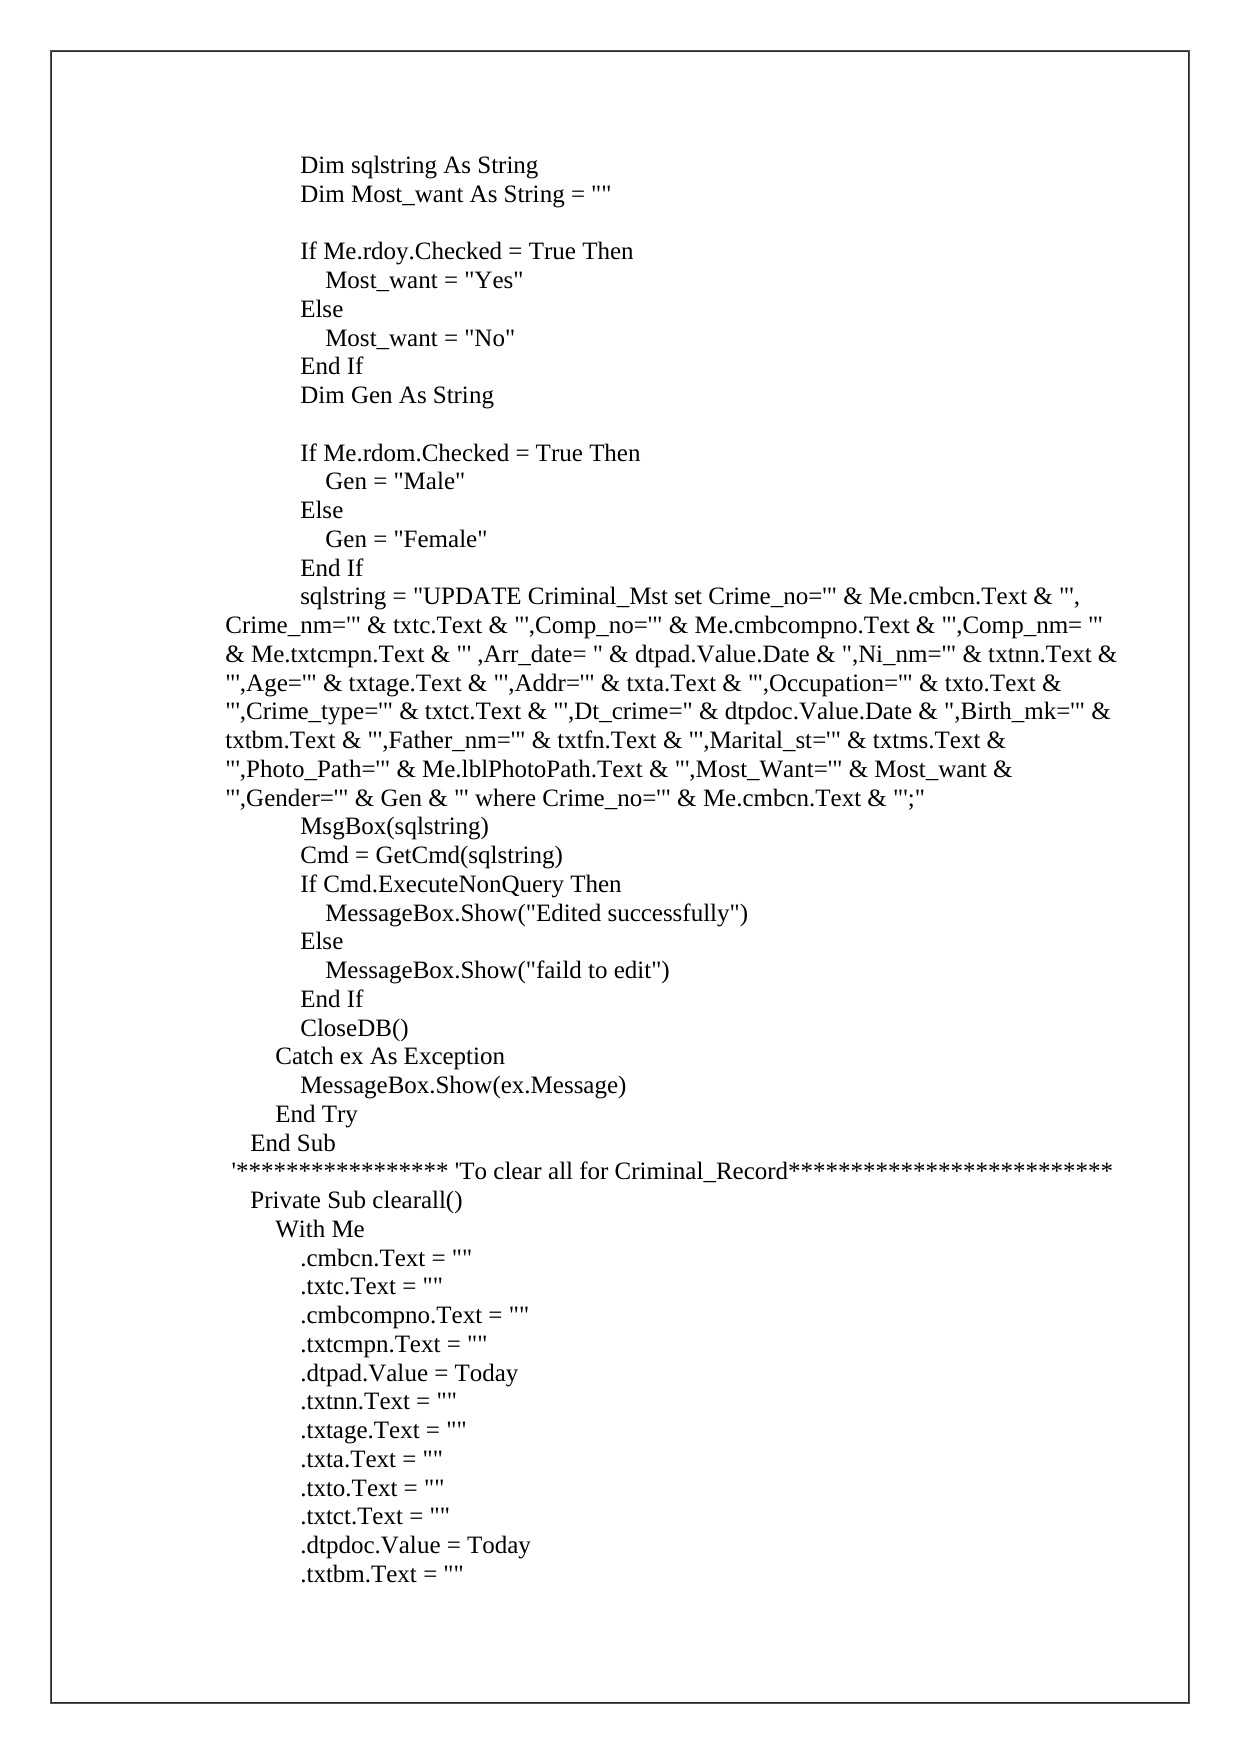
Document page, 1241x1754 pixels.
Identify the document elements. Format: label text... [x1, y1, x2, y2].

text Dim Gen As String [225, 380, 1120, 409]
text .dtpdoc.Value = Today [225, 1530, 1120, 1559]
text End Sub [225, 1128, 1120, 1156]
text Cmd = GetCmd(sqlstring) [225, 840, 1120, 869]
text Else [225, 294, 1120, 323]
text End If [225, 984, 1120, 1013]
text Dim sqlstring As String [225, 150, 1120, 179]
text Most_want = "No" [225, 323, 1120, 351]
text .txta.Text = "" [225, 1444, 1120, 1473]
text .txtnn.Text = "" [225, 1386, 1120, 1415]
text With Me [225, 1214, 1120, 1243]
text Else [225, 926, 1120, 955]
text .txtage.Text = "" [225, 1415, 1120, 1444]
text sqlstring = "UPDATE Criminal_Mst set Crime_no='" & Me.cmbcn.Text & "', Crime_nm='" & txtc.Text & "',Comp_no='" & Me.cmbcompno.Text & "',Comp_nm= '" & Me.txtcmpn.Text & "' ,Arr_date= " & dtpad.Value.Date & ",Ni_nm='" & txtnn.Text & "',Age='" & txtage.Text & "',Addr='" & txta.Text & "',Occupation='" & txto.Text & "',Crime_type='" & txtct.Text & "',Dt_crime=" & dtpdoc.Value.Date & ",Birth_mk='" & txtbm.Text & "',Father_nm='" & txtfn.Text & "',Marital_st='" & txtms.Text & "',Photo_Path='" & Me.lblPhotoPath.Text & "',Most_Want='" & Most_want & "',Gender='" & Gen & "' where Crime_no='" & Me.cmbcn.Text & "';" [225, 581, 1120, 811]
text MessageBox.Show("Edited successfully") [225, 898, 1120, 926]
text '***************** 'To clear all for Criminal_Record************************** [225, 1156, 1120, 1185]
text .cmbcn.Text = "" [225, 1243, 1120, 1271]
text Dim Most_want As String = "" [225, 179, 1120, 208]
text MsgBox(sqlstring) [225, 811, 1120, 840]
text Else [225, 495, 1120, 524]
text End Try [225, 1099, 1120, 1128]
text .txtcmpn.Text = "" [225, 1329, 1120, 1358]
text .txto.Text = "" [225, 1473, 1120, 1501]
text Gen = "Female" [225, 524, 1120, 553]
text Most_want = "Yes" [225, 265, 1120, 294]
text Gen = "Male" [225, 466, 1120, 495]
text End If [225, 553, 1120, 581]
text MessageBox.Show(ex.Message) [225, 1070, 1120, 1099]
text .txtc.Text = "" [225, 1271, 1120, 1300]
text CloseDB() [225, 1013, 1120, 1041]
text End If [225, 351, 1120, 380]
text .cmbcompno.Text = "" [225, 1300, 1120, 1329]
text If Me.rdoy.Checked = True Then [225, 236, 1120, 265]
text Catch ex As Exception [225, 1041, 1120, 1070]
text MessageBox.Show("faild to edit") [225, 955, 1120, 984]
text .txtbm.Text = "" [225, 1559, 1120, 1588]
text Private Sub clearall() [225, 1185, 1120, 1214]
text .dtpad.Value = Today [225, 1358, 1120, 1386]
text .txtct.Text = "" [225, 1501, 1120, 1530]
text If Cmd.ExecuteNonQuery Then [225, 869, 1120, 898]
text If Me.rdom.Checked = True Then [225, 438, 1120, 466]
